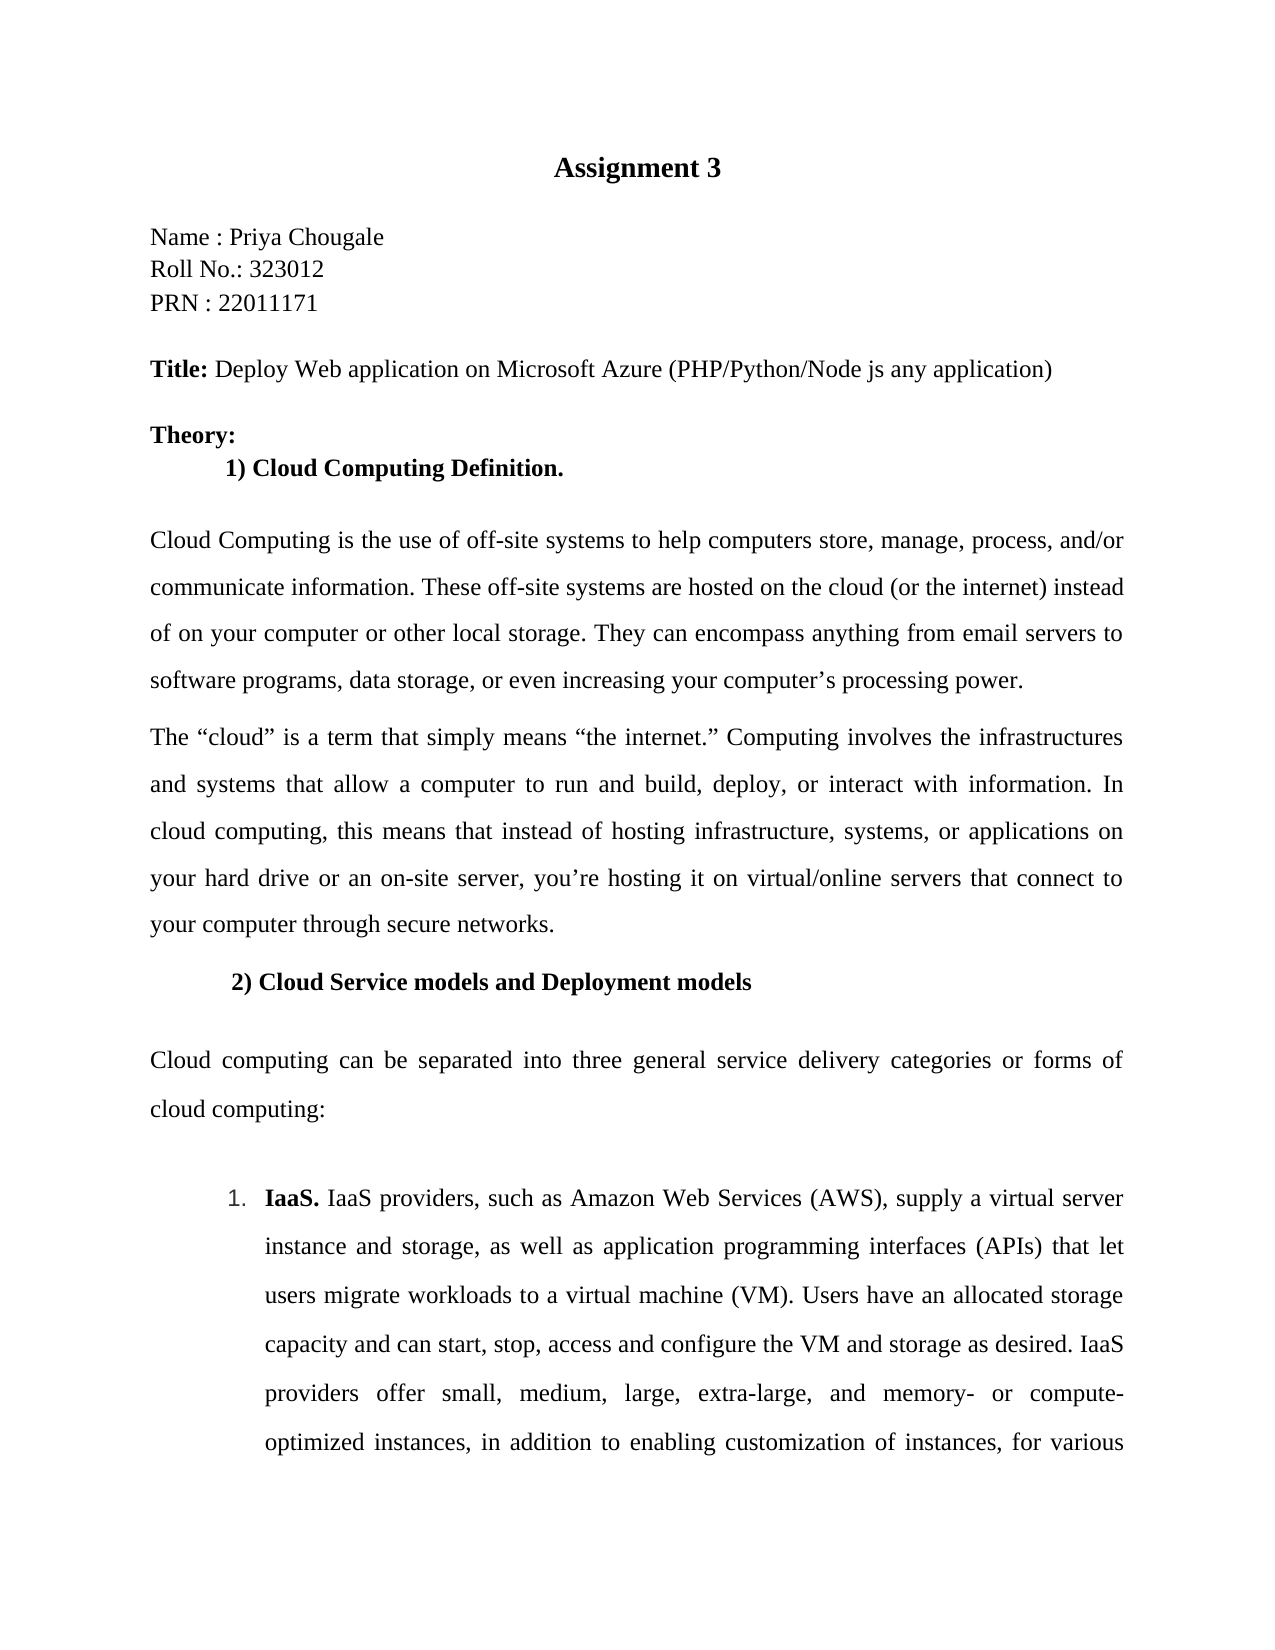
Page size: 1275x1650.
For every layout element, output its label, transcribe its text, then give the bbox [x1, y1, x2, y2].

text Cloud Computing is the use of off-site systems to help computers store, manage, process, and/or communicate information. These off-site systems are hosted on the cloud (or the internet) instead of on your computer or other local storage. They can encompass anything from email servers to software programs, data storage, or even increasing your computer’s processing power. [150, 525, 1125, 694]
text 2) Cloud Service models and Deployment models [150, 967, 1125, 996]
text Cloud computing can be separated into three general service delivery categories or forms of cloud computing: [150, 1045, 1125, 1123]
text Theory: [150, 420, 1125, 448]
text Assignment 3 [150, 150, 1125, 183]
text PRN : 22011171 [150, 288, 1125, 316]
text Roll No.: 323012 [150, 254, 1125, 283]
text Title: Deploy Web application on Microsoft Azure (PHP/Python/Node js any application) [150, 354, 1125, 382]
text Name : Priya Chougale [150, 222, 1125, 250]
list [227, 1183, 1125, 1456]
text The “cloud” is a term that simply means “the internet.” Computing involves the infrastructures and systems that allow a computer to run and build, deploy, or interact with information. In cloud computing, this means that instead of hosting infrastructure, systems, or applications on your hard drive or an on-site server, you’re hosting it on virtual/online servers that connect to your computer through secure networks. [150, 722, 1125, 938]
text 1) Cloud Computing Definition. [150, 453, 1125, 481]
